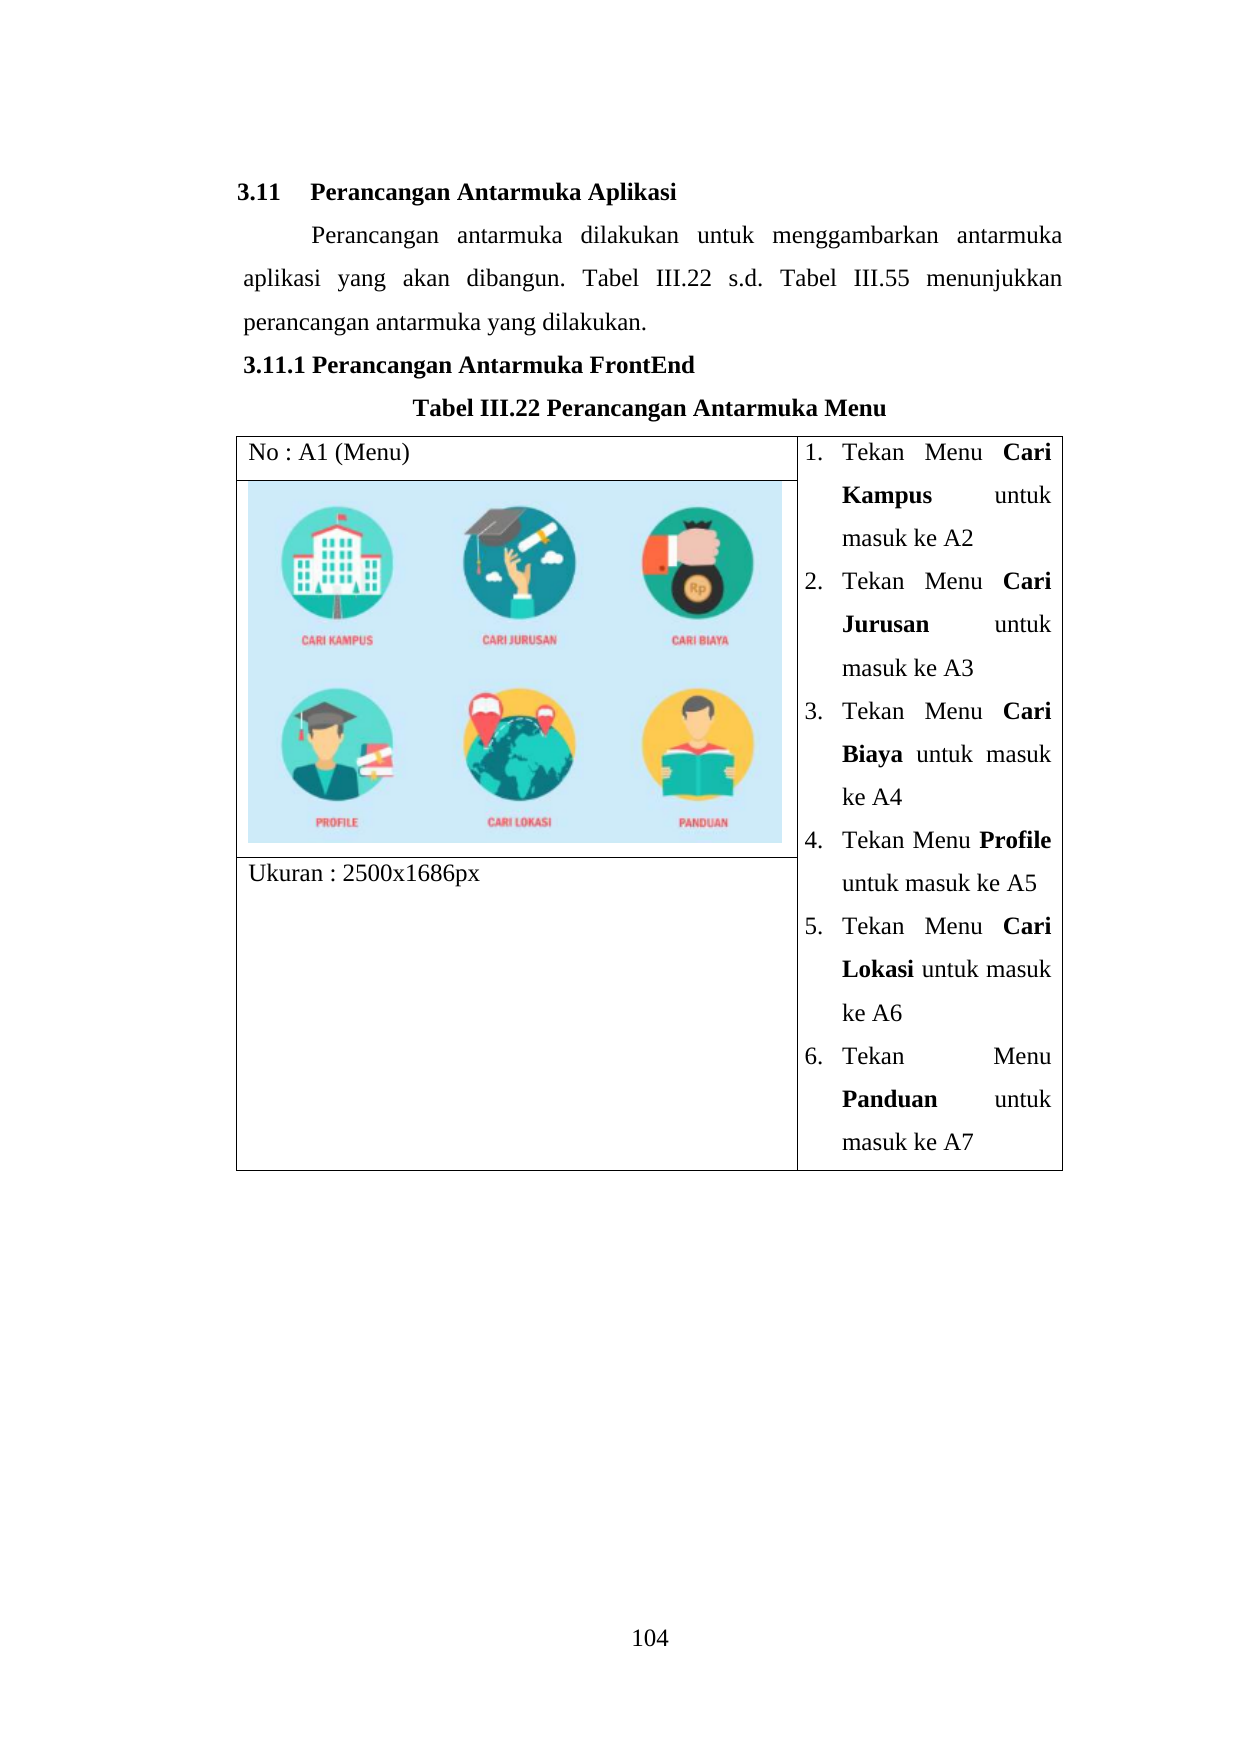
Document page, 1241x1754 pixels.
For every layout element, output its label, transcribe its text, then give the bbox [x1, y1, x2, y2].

table_header No : A1 (Menu) [237, 437, 797, 480]
text 3.11.1 Perancangan Antarmuka FrontEnd [243, 350, 1063, 378]
table_cell [237, 481, 797, 857]
table_cell Ukuran : 2500x1686px [237, 858, 797, 1170]
table_header Tekan Menu Cari Kampus untuk masuk ke A2 Tekan Menu Cari Jurusan untuk masuk ke A3 Tekan Menu Cari Biaya untuk masuk ke A4 Tekan Menu Profile untuk masuk ke A5 Tekan Menu Cari Lokasi untuk masuk ke A6 Tekan Menu Panduan untuk masuk ke A7 [798, 437, 1062, 1170]
text Tabel III.22 Perancangan Antarmuka Menu [236, 393, 1063, 422]
picture [248, 481, 782, 843]
list Perancangan Antarmuka Aplikasi [237, 177, 1063, 206]
text Perancangan antarmuka dilakukan untuk menggambarkan antarmuka aplikasi yang akan dibangun. Tabel III.22 s.d. Tabel III.55 menunjukkan perancangan antarmuka yang dilakukan. [243, 220, 1063, 335]
